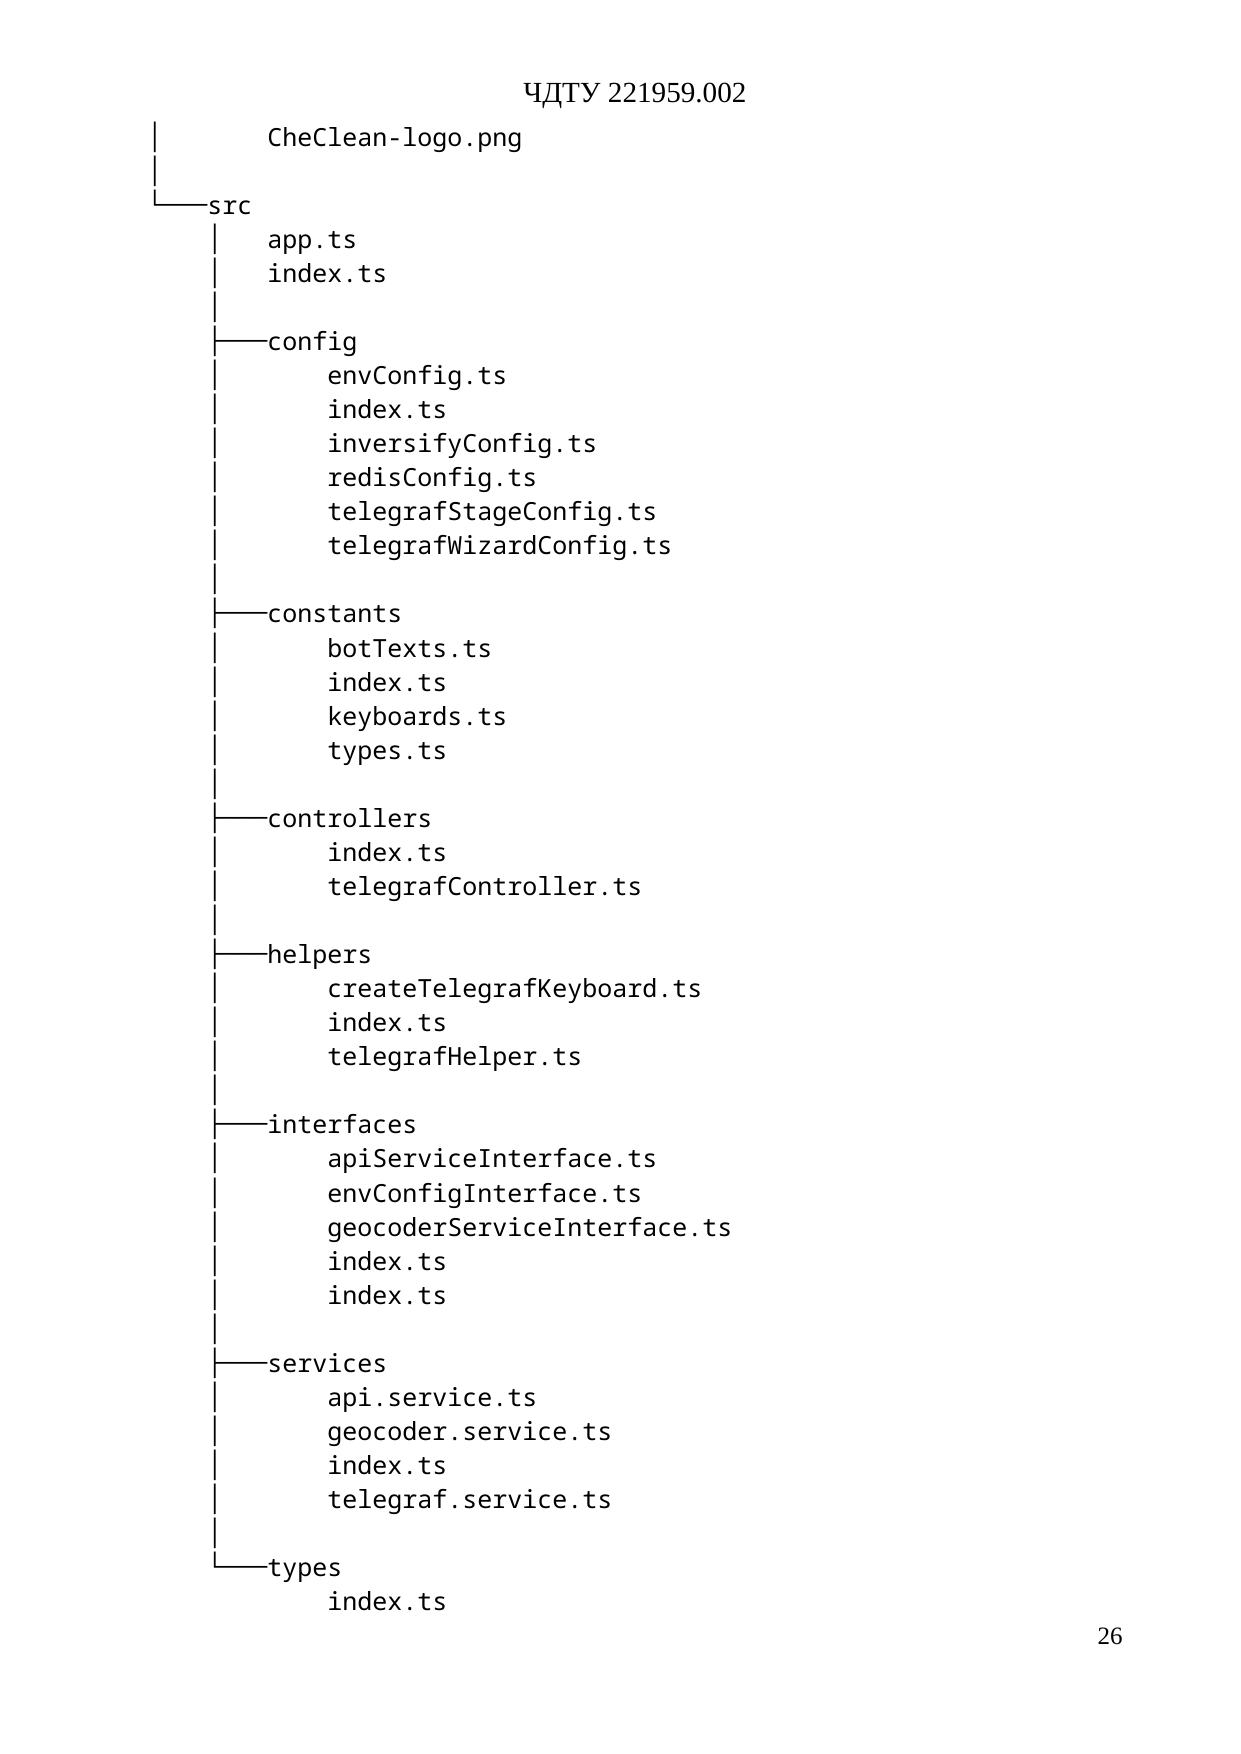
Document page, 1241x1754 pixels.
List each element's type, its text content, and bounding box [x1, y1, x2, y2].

text │ index.ts [147, 256, 1122, 289]
text ├───config [147, 324, 1122, 358]
text │ telegrafWizardConfig.ts [147, 528, 1122, 562]
text │ envConfigInterface.ts [147, 1175, 1122, 1209]
text │ types.ts [147, 732, 1122, 766]
text index.ts [147, 1584, 1122, 1618]
text │ index.ts [147, 392, 1122, 426]
text │ envConfig.ts [147, 358, 1122, 392]
text ├───interfaces [147, 1107, 1122, 1141]
text │ index.ts [147, 1243, 1122, 1277]
text │ [147, 562, 1122, 596]
text │ index.ts [147, 834, 1122, 869]
text │ [147, 1311, 1122, 1346]
text │ telegrafHelper.ts [147, 1039, 1122, 1073]
text │ telegraf.service.ts [147, 1482, 1122, 1516]
text │ keyboards.ts [147, 698, 1122, 732]
text │ index.ts [147, 1277, 1122, 1311]
text │ telegrafStageConfig.ts [147, 494, 1122, 528]
text └───types [147, 1550, 1122, 1584]
text ├───services [147, 1346, 1122, 1379]
text │ [147, 1516, 1122, 1550]
text │ app.ts [147, 221, 1122, 256]
text │ inversifyConfig.ts [147, 426, 1122, 460]
text │ [147, 153, 1122, 187]
text ├───controllers [147, 801, 1122, 834]
text │ index.ts [147, 664, 1122, 698]
text │ botTexts.ts [147, 630, 1122, 664]
text ├───helpers [147, 937, 1122, 971]
text ├───constants [147, 596, 1122, 630]
text │ [147, 289, 1122, 324]
text │ createTelegrafKeyboard.ts [147, 971, 1122, 1005]
text └───src [147, 187, 1122, 221]
text │ apiServiceInterface.ts [147, 1141, 1122, 1175]
text │ index.ts [147, 1005, 1122, 1039]
text │ redisConfig.ts [147, 460, 1122, 494]
text │ CheClean-logo.png [147, 119, 1122, 153]
text │ api.service.ts [147, 1379, 1122, 1414]
text │ [147, 903, 1122, 937]
text │ [147, 1073, 1122, 1107]
text │ telegrafController.ts [147, 869, 1122, 903]
text │ [147, 766, 1122, 801]
text │ index.ts [147, 1448, 1122, 1482]
text │ geocoderServiceInterface.ts [147, 1209, 1122, 1243]
text │ geocoder.service.ts [147, 1414, 1122, 1448]
